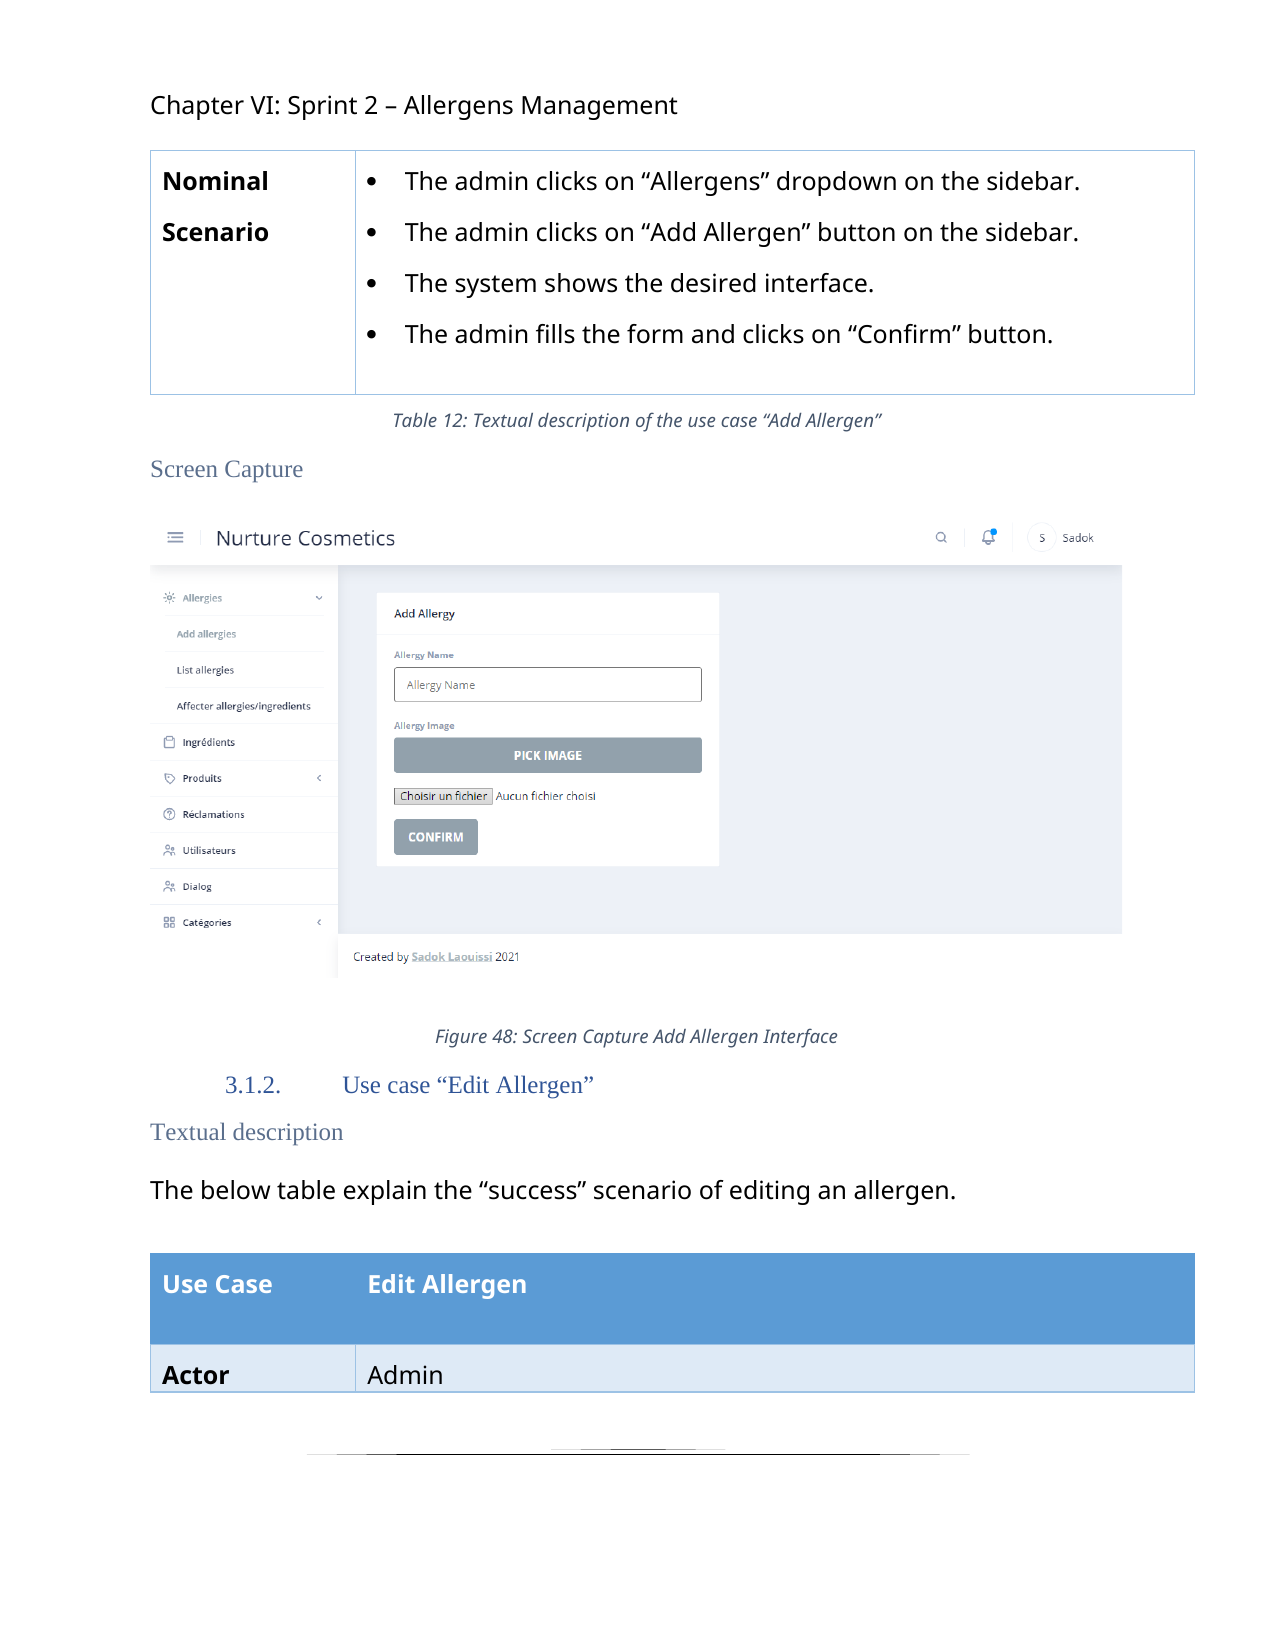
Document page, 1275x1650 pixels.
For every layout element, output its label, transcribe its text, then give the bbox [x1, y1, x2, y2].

table_header Use Case [151, 1254, 355, 1344]
subtitle Use case “Edit Allergen” [225, 1070, 1125, 1098]
table_cell The admin clicks on “Allergens” dropdown on the sidebar. The admin clicks on “Add Allergen” button on the sidebar. The system shows the desired interface. The admin fills the form and clicks on “Confirm” button. [356, 151, 1194, 394]
picture [150, 509, 1123, 978]
text Table 12: Textual description of the use case “Add Allergen” [150, 408, 1125, 433]
text Figure 48: Screen Capture Add Allergen Interface [150, 1023, 1125, 1049]
subtitle Textual description [150, 1117, 1125, 1146]
text The below table explain the “success” scenario of editing an allergen. [150, 1173, 1125, 1207]
subtitle Screen Capture [150, 454, 1125, 483]
table_cell Admin [356, 1345, 1194, 1391]
table_cell Nominal Scenario [151, 151, 355, 394]
table_header Edit Allergen [356, 1254, 1194, 1344]
table_cell Actor [151, 1345, 355, 1391]
